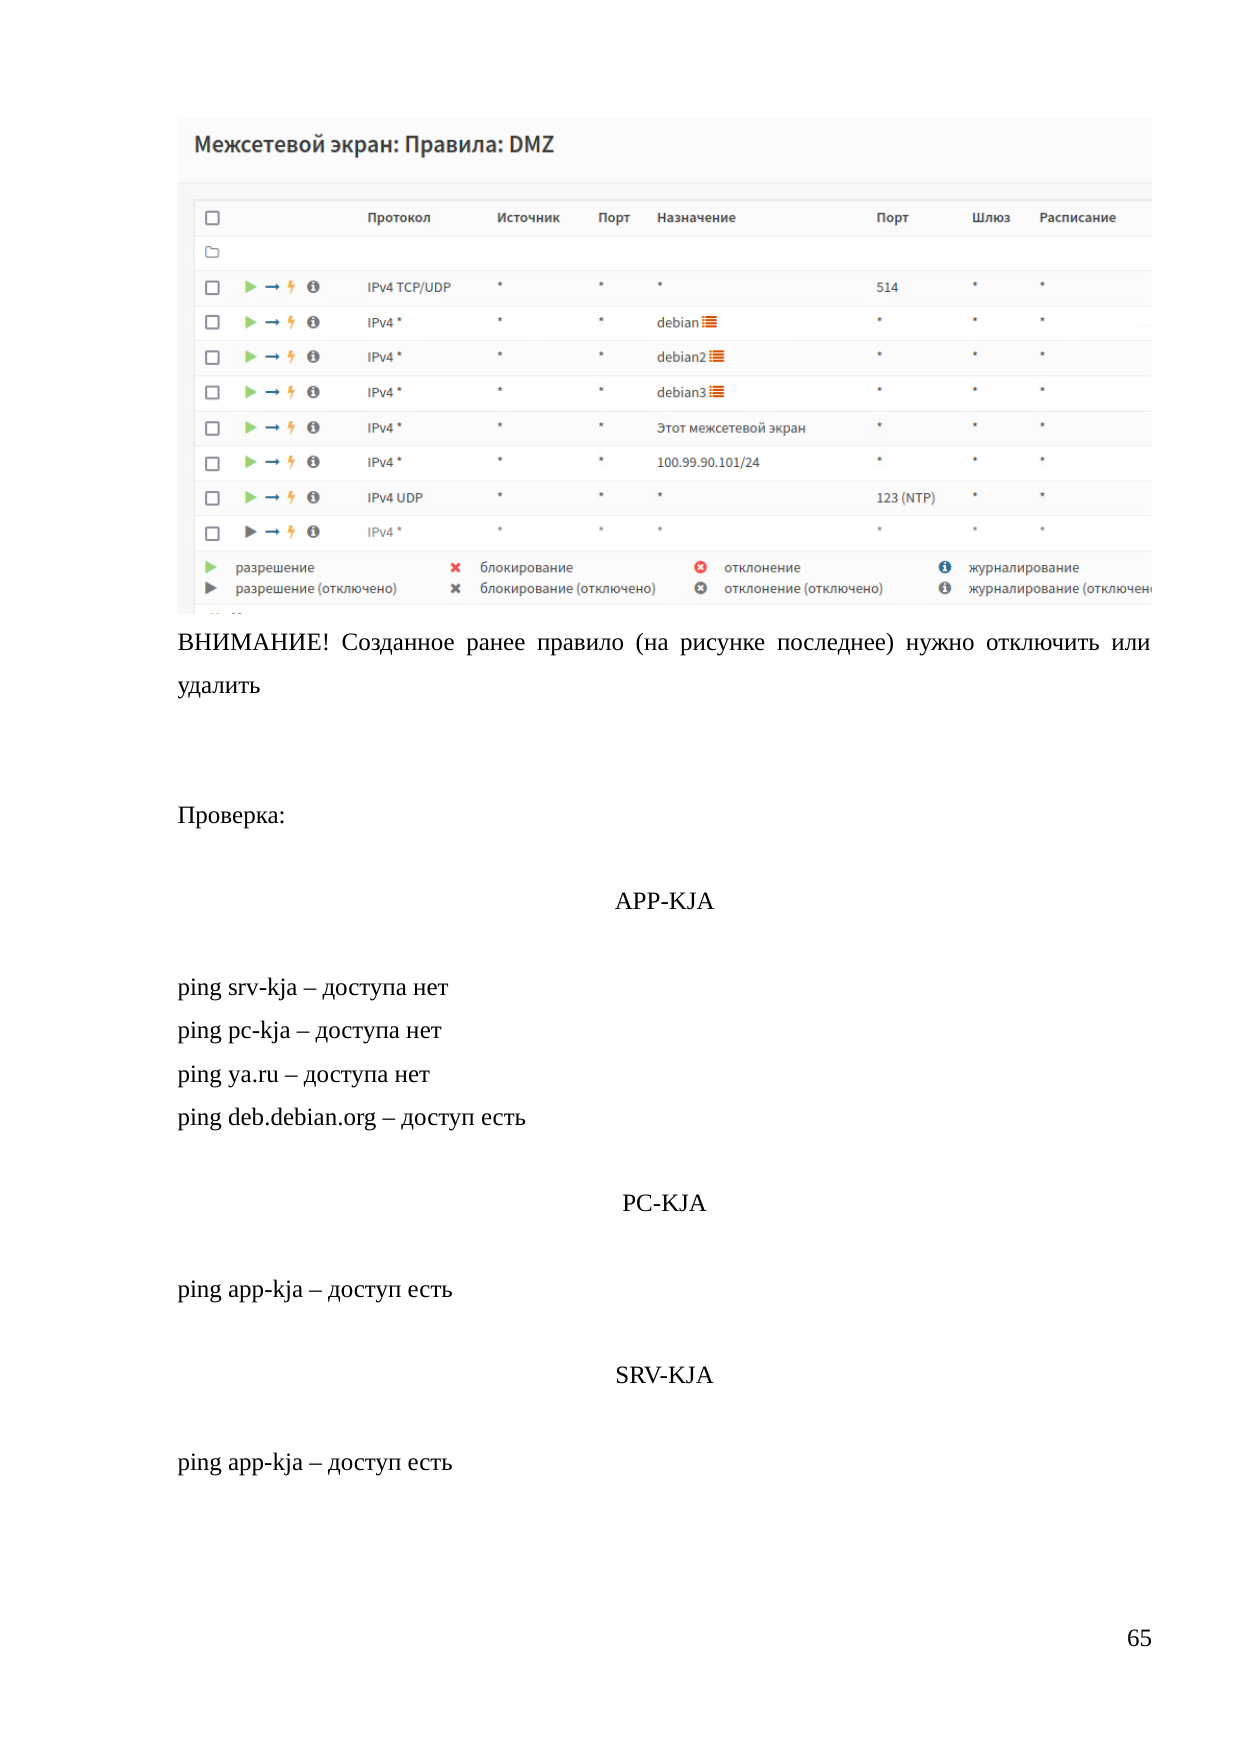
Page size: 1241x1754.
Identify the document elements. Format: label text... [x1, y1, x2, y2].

text ping srv-kja – доступа нет [177, 972, 1152, 1001]
text APP-KJA [177, 886, 1152, 915]
picture [177, 118, 1152, 614]
text ping app-kja – доступ есть [177, 1447, 1152, 1476]
text ping pc-kja – доступа нет [177, 1016, 1152, 1044]
text SRV-KJA [177, 1361, 1152, 1389]
text ВНИМАНИЕ! Созданное ранее правило (на рисунке последнее) нужно отключить или удалить [177, 627, 1152, 699]
text Проверка: [177, 800, 1152, 829]
text PC-KJA [177, 1188, 1152, 1217]
text ping app-kja – доступ есть [177, 1274, 1152, 1303]
text ping deb.debian.org – доступ есть [177, 1102, 1152, 1131]
text ping ya.ru – доступа нет [177, 1059, 1152, 1087]
